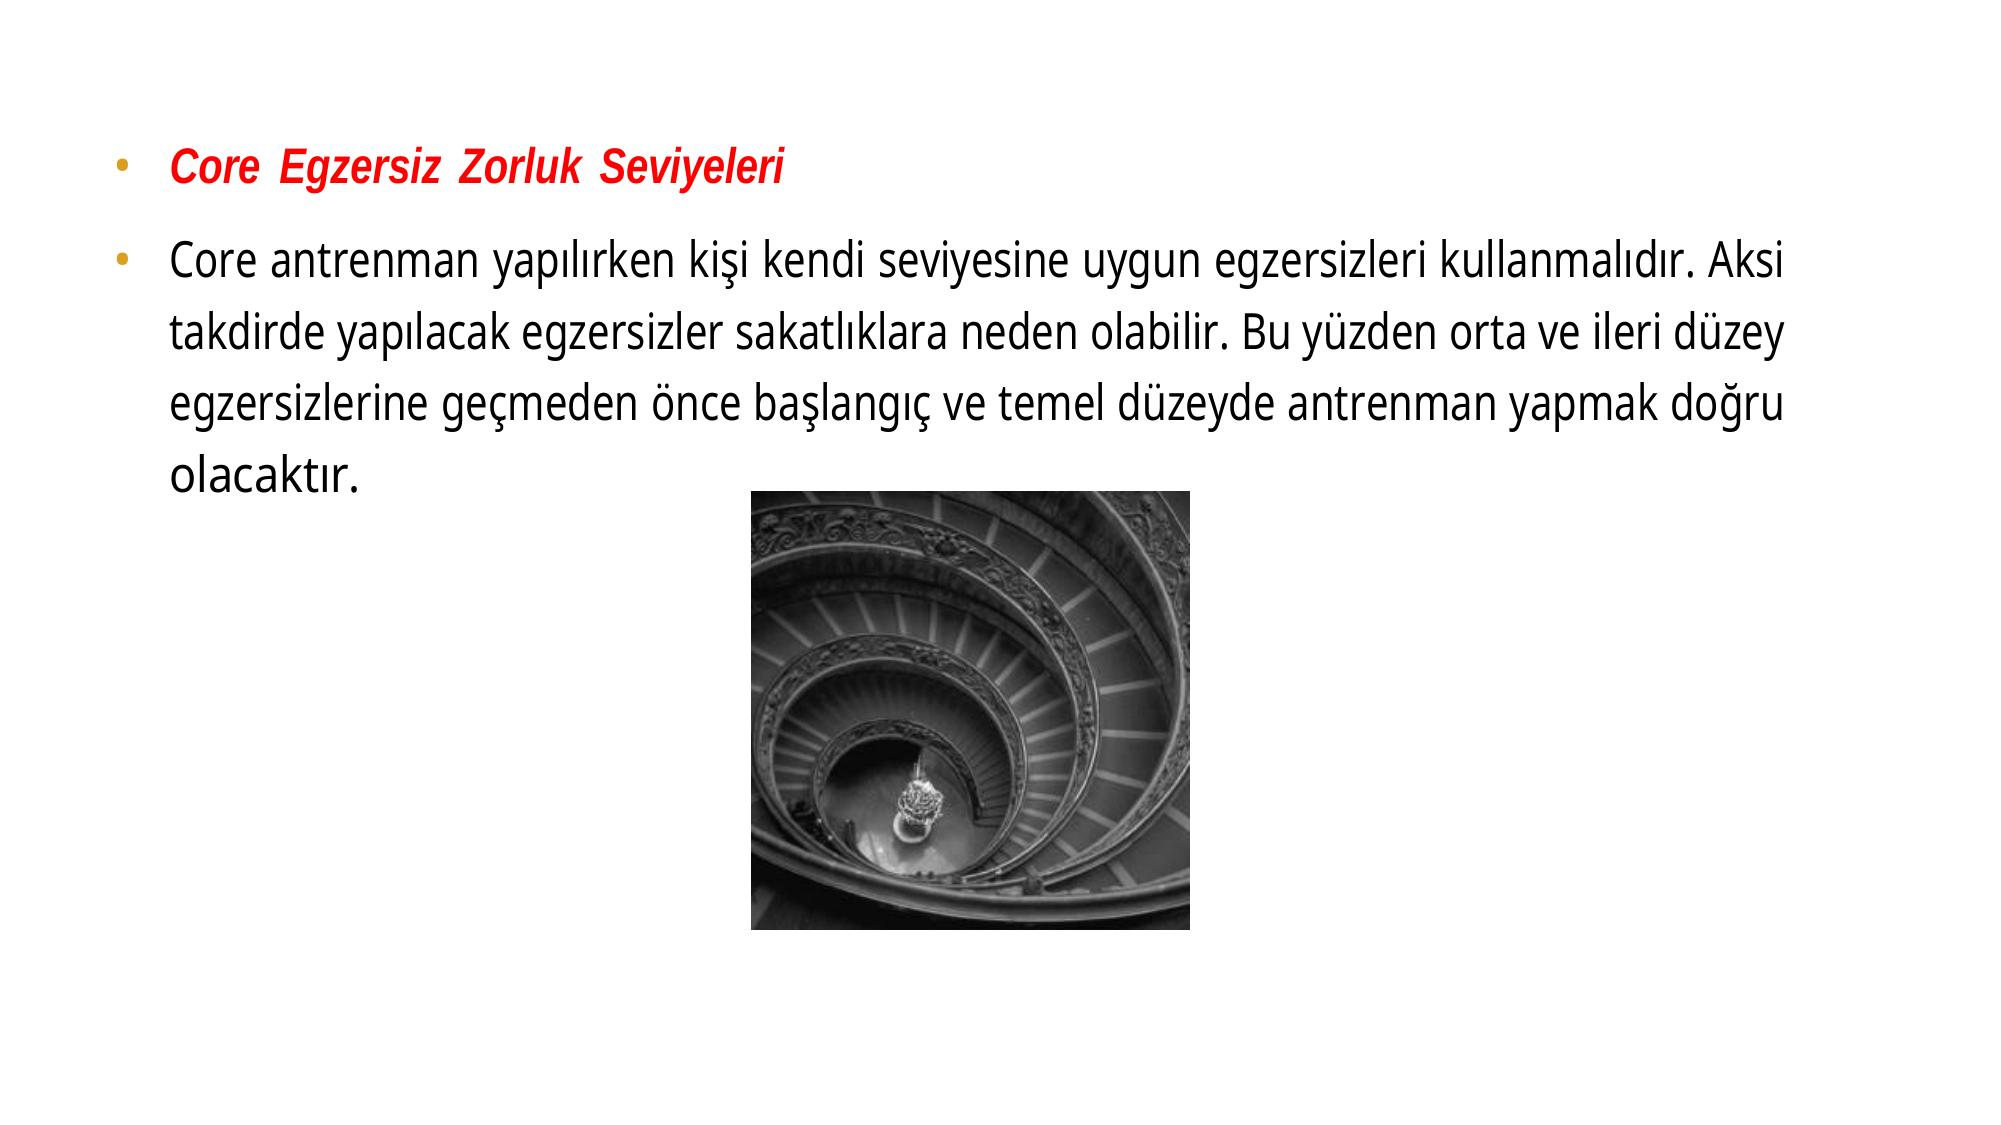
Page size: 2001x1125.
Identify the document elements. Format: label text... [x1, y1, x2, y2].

list Core antrenman yapılırken kişi kendi seviyesine uygun egzersizleri kullanmalıdır. Aksi takdirde yapılacak egzersizler sakatlıklara neden olabilir. Bu yüzden orta ve ileri düzey egzersizlerine geçmeden önce başlangıç ve temel düzeyde antrenman yapmak doğru olacaktır. [113, 224, 1787, 507]
list Core Egzersiz Zorluk Seviyeleri [113, 129, 2000, 198]
picture [751, 507, 1190, 930]
